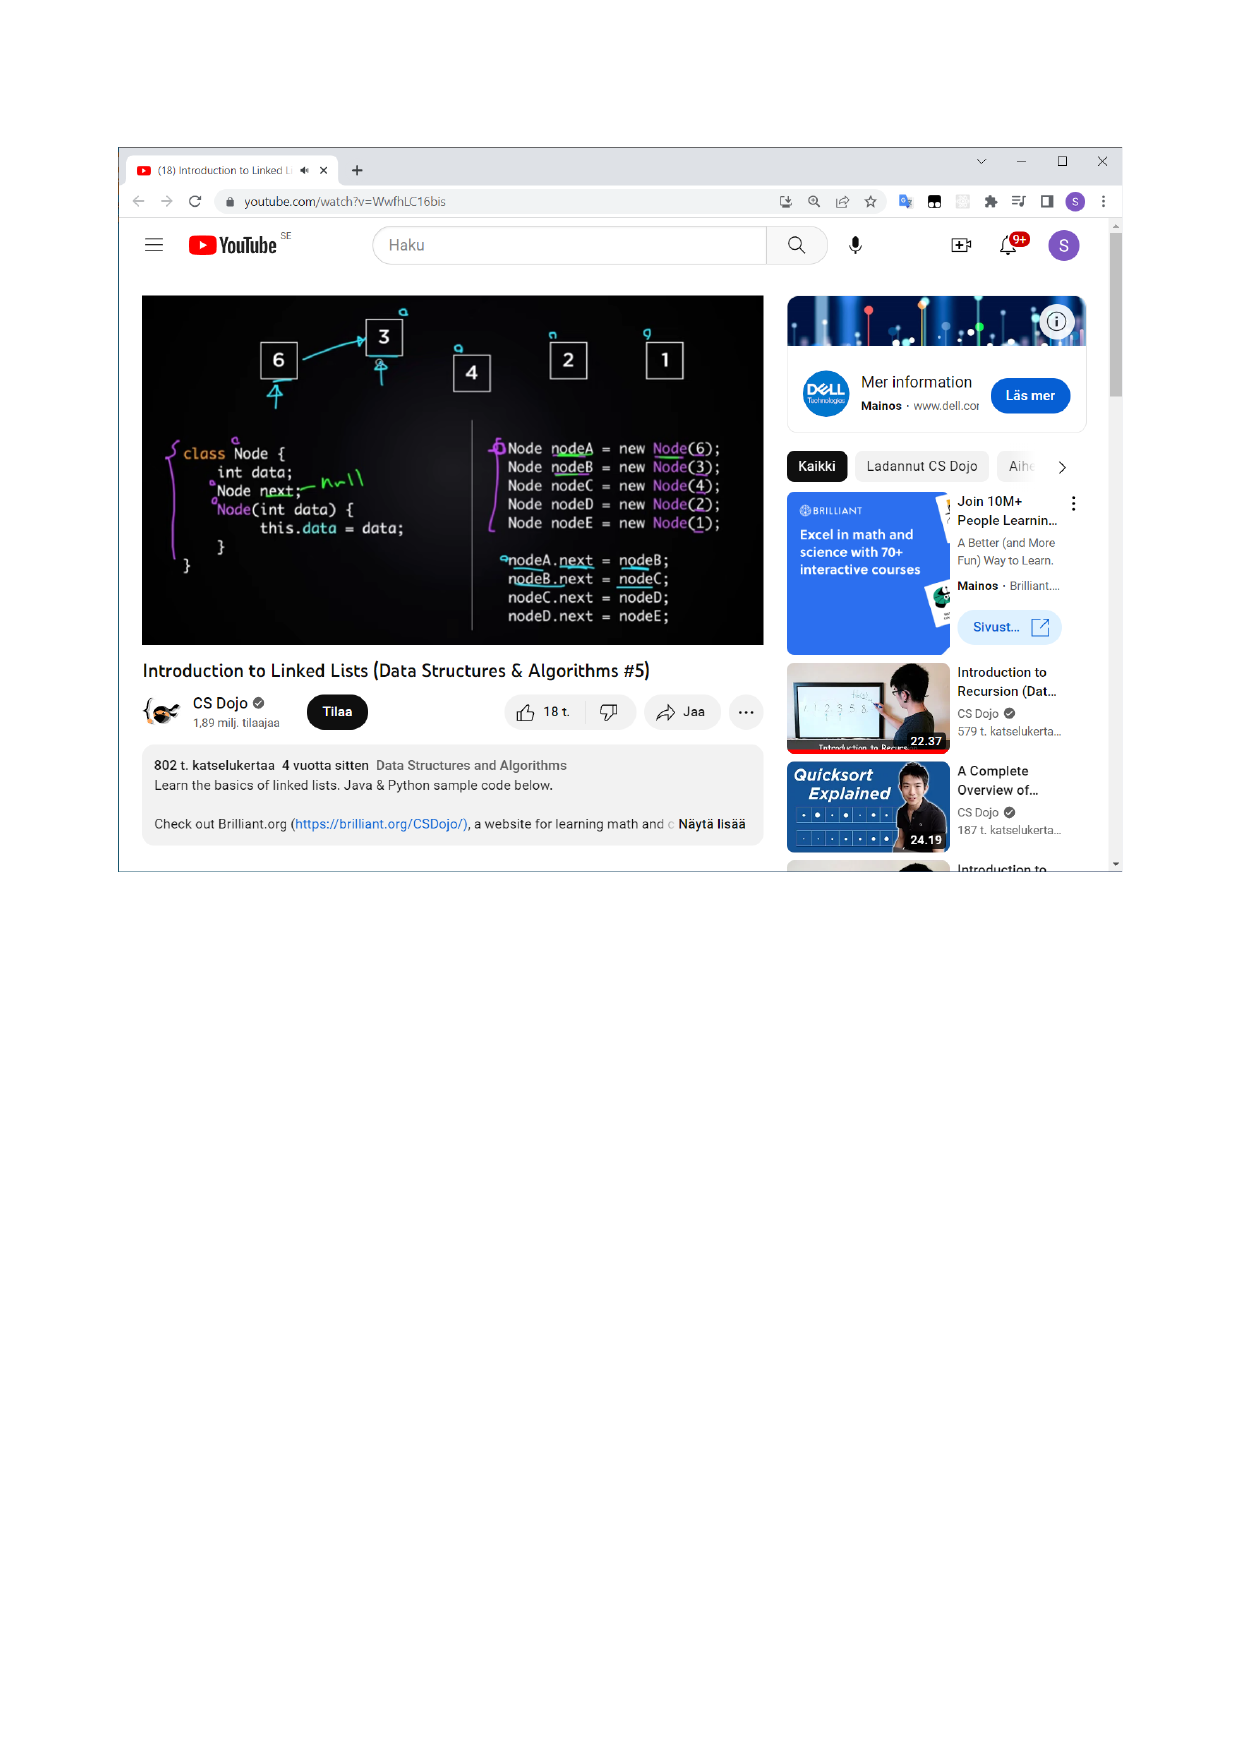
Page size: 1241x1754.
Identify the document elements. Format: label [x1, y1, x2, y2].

picture [118, 147, 1123, 872]
